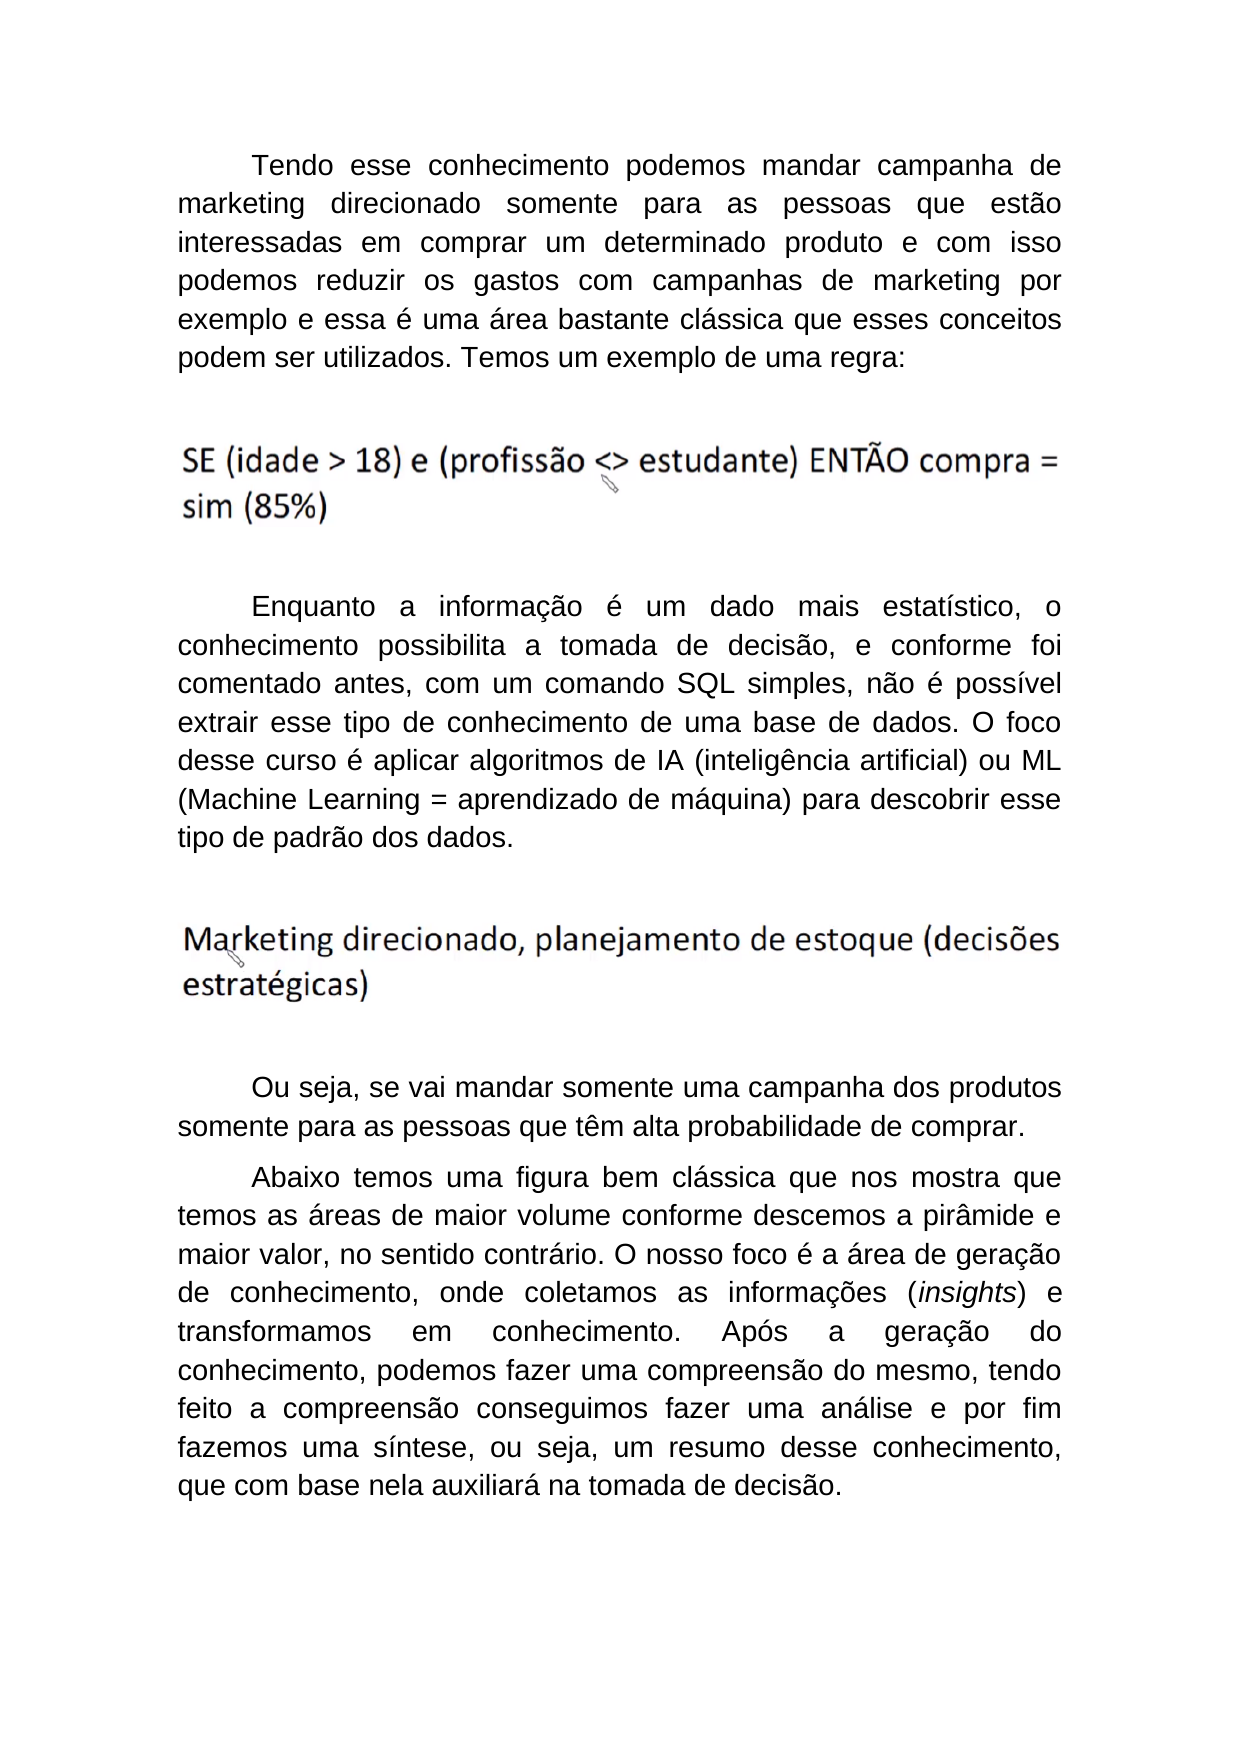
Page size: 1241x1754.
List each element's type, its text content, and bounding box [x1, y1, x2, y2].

text Ou seja, se vai mandar somente uma campanha dos produtos somente para as pessoas que têm alta probabilidade de comprar. [177, 1070, 1063, 1142]
picture [177, 916, 1063, 1008]
text Abaixo temos uma figura bem clássica que nos mostra que temos as áreas de maior volume conforme descemos a pirâmide e maior valor, no sentido contrário. O nosso foco é a área de geração de conhecimento, onde coletamos as informações (insights) e transformamos em conhecimento. Após a geração do conhecimento, podemos fazer uma compreensão do mesmo, tendo feito a compreensão conseguimos fazer uma análise e por fim fazemos uma síntese, ou seja, um resumo desse conhecimento, que com base nela auxiliará na tomada de decisão. [177, 1160, 1063, 1502]
picture [177, 436, 1063, 527]
text Enquanto a informação é um dado mais estatístico, o conhecimento possibilita a tomada de decisão, e conforme foi comentado antes, com um comando SQL simples, não é possível extrair esse tipo de conhecimento de uma base de dados. O foco desse curso é aplicar algoritmos de IA (inteligência artificial) ou ML (Machine Learning = aprendizado de máquina) para descobrir esse tipo de padrão dos dados. [177, 589, 1063, 854]
text Tendo esse conhecimento podemos mandar campanha de marketing direcionado somente para as pessoas que estão interessadas em comprar um determinado produto e com isso podemos reduzir os gastos com campanhas de marketing por exemplo e essa é uma área bastante clássica que esses conceitos podem ser utilizados. Temos um exemplo de uma regra: [177, 148, 1063, 374]
